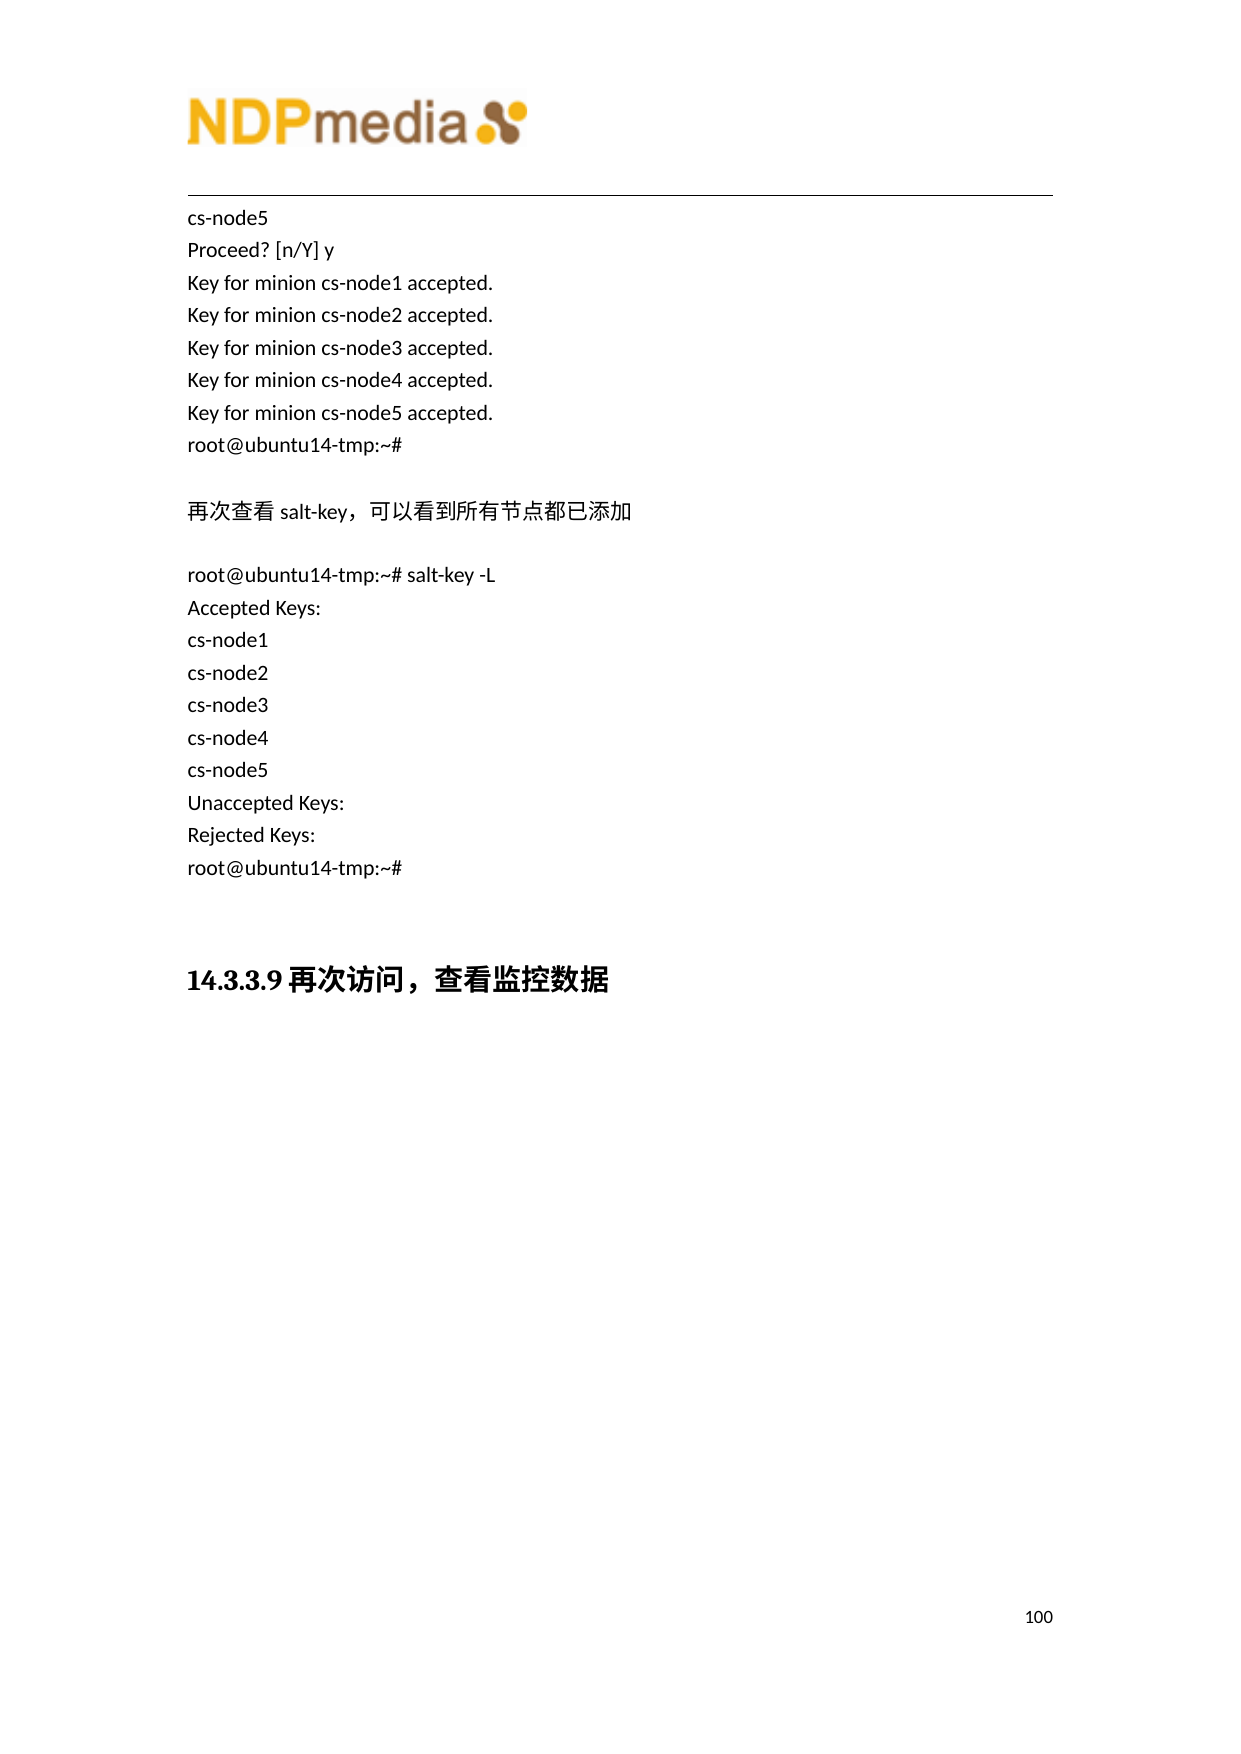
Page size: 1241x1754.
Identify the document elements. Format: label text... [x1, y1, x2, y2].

text cs-node5 [187, 201, 1053, 234]
text root@ubuntu14-tmp:~# [187, 851, 1053, 884]
text Key for minion cs-node1 accepted. [187, 266, 1053, 299]
text Key for minion cs-node2 accepted. [187, 299, 1053, 331]
text 再次查看 salt-key，可以看到所有节点都已添加 [187, 494, 1053, 526]
text Rejected Keys: [187, 819, 1053, 851]
picture [187, 88, 528, 147]
text cs-node3 [187, 689, 1053, 721]
text Key for minion cs-node4 accepted. [187, 364, 1053, 396]
text cs-node4 [187, 721, 1053, 754]
text Proceed? [n/Y] y [187, 234, 1053, 266]
text Unaccepted Keys: [187, 786, 1053, 819]
text Key for minion cs-node3 accepted. [187, 331, 1053, 364]
text Accepted Keys: [187, 591, 1053, 624]
text cs-node1 [187, 624, 1053, 656]
subtitle 14.3.3.9再次访问，查看监控数据 [187, 945, 1053, 1010]
text root@ubuntu14-tmp:~# salt-key -L [187, 559, 1053, 591]
text cs-node2 [187, 656, 1053, 689]
text root@ubuntu14-tmp:~# [187, 429, 1053, 461]
text Key for minion cs-node5 accepted. [187, 396, 1053, 429]
text cs-node5 [187, 754, 1053, 786]
